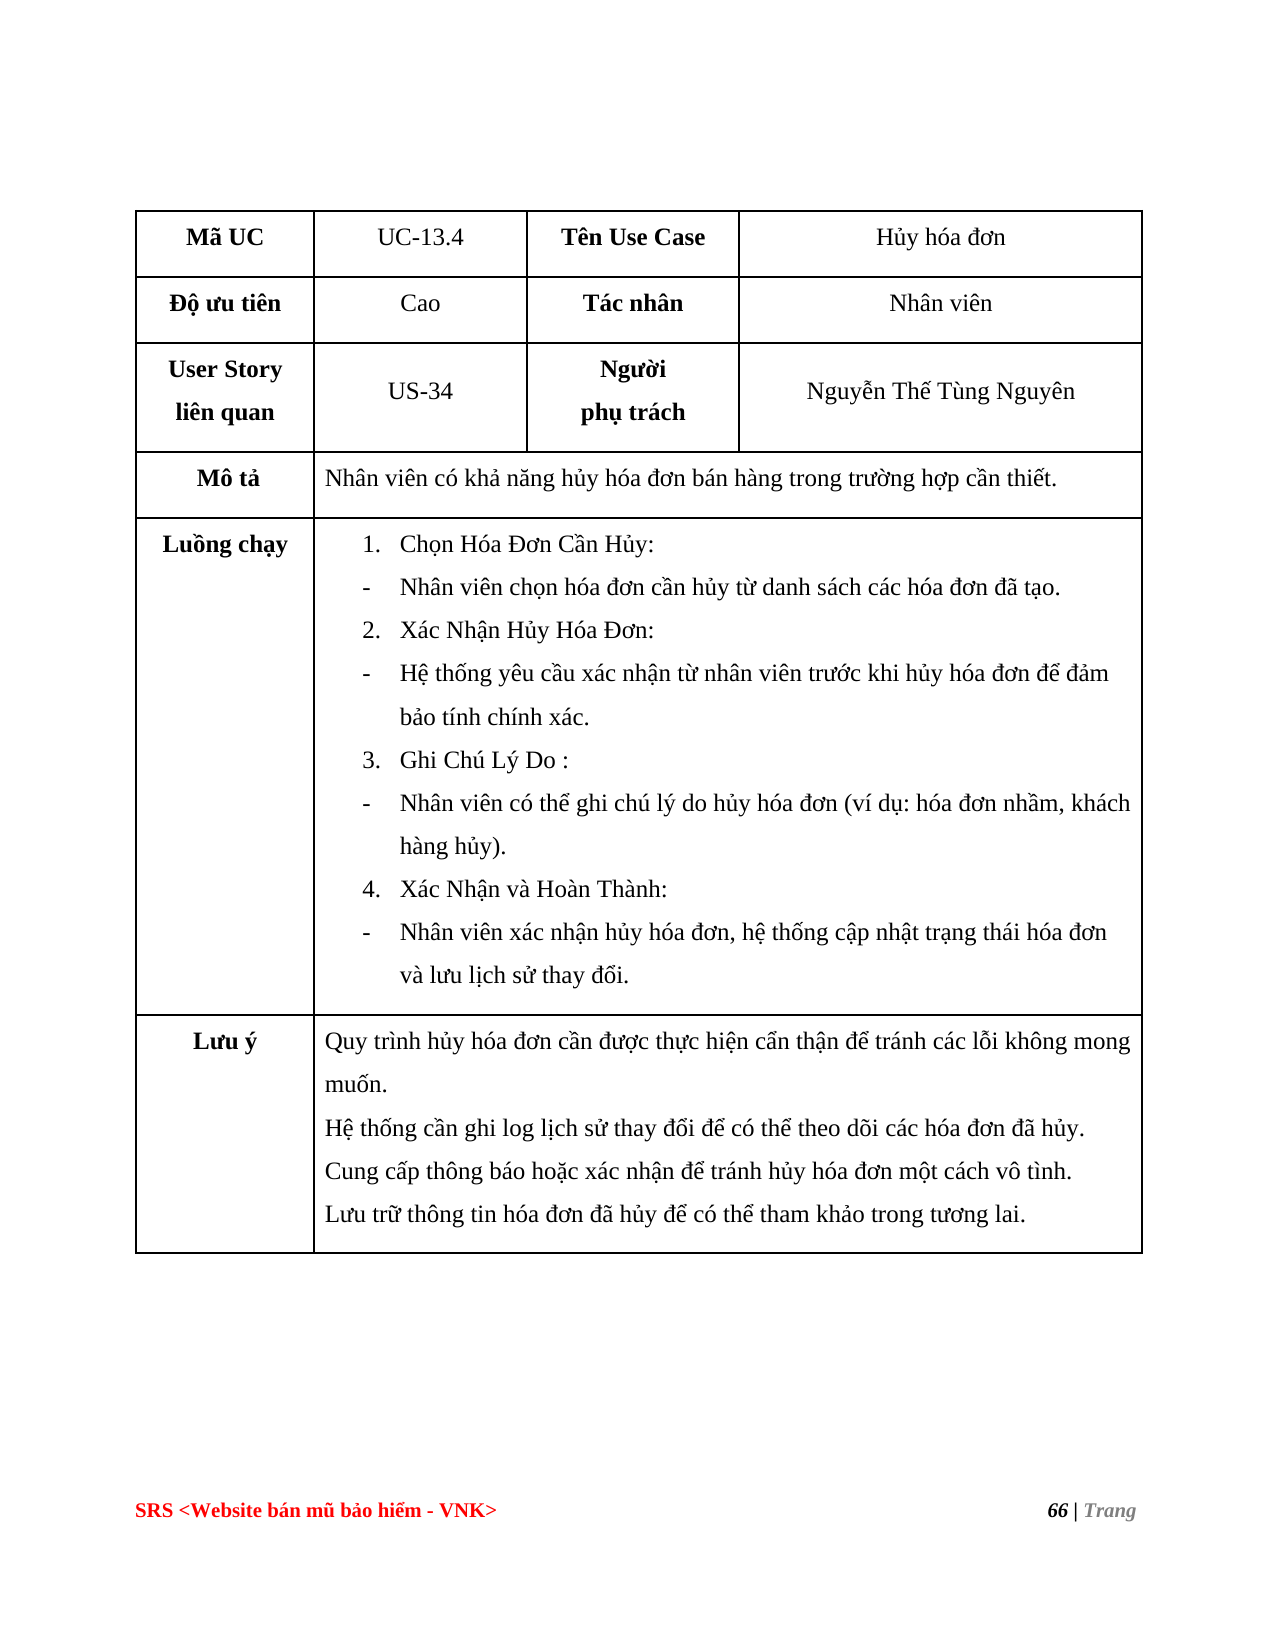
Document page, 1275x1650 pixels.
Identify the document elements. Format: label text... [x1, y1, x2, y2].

table_cell Lưu ý [137, 1016, 313, 1252]
table_cell Nhân viên [740, 278, 1141, 342]
table_header Hủy hóa đơn [740, 212, 1141, 276]
table_cell Nguyễn Thế Tùng Nguyên [740, 344, 1141, 451]
table_cell Độ ưu tiên [137, 278, 313, 342]
table_cell Tác nhân [528, 278, 738, 342]
table_cell Mô tả [137, 453, 313, 517]
table_cell Nhân viên có khả năng hủy hóa đơn bán hàng trong trường hợp cần thiết. [315, 453, 1141, 517]
table_header UC-13.4 [315, 212, 526, 276]
table_cell Người phụ trách [528, 344, 738, 451]
table_cell Cao [315, 278, 526, 342]
table_header Mã UC [137, 212, 313, 276]
table_cell Chọn Hóa Đơn Cần Hủy: Nhân viên chọn hóa đơn cần hủy từ danh sách các hóa đơn đã tạo. Xác Nhận Hủy Hóa Đơn: Hệ thống yêu cầu xác nhận từ nhân viên trước khi hủy hóa đơn để đảm bảo tính chính xác. Ghi Chú Lý Do : Nhân viên có thể ghi chú lý do hủy hóa đơn (ví dụ: hóa đơn nhầm, khách hàng hủy). Xác Nhận và Hoàn Thành: Nhân viên xác nhận hủy hóa đơn, hệ thống cập nhật trạng thái hóa đơn và lưu lịch sử thay đổi. [315, 519, 1141, 1014]
table_cell User Story liên quan [137, 344, 313, 451]
table_header Tên Use Case [528, 212, 738, 276]
table_cell Quy trình hủy hóa đơn cần được thực hiện cẩn thận để tránh các lỗi không mong muốn. Hệ thống cần ghi log lịch sử thay đổi để có thể theo dõi các hóa đơn đã hủy. Cung cấp thông báo hoặc xác nhận để tránh hủy hóa đơn một cách vô tình. Lưu trữ thông tin hóa đơn đã hủy để có thể tham khảo trong tương lai. [315, 1016, 1141, 1252]
table_cell Luồng chạy [137, 519, 313, 1014]
table_cell US-34 [315, 344, 526, 451]
